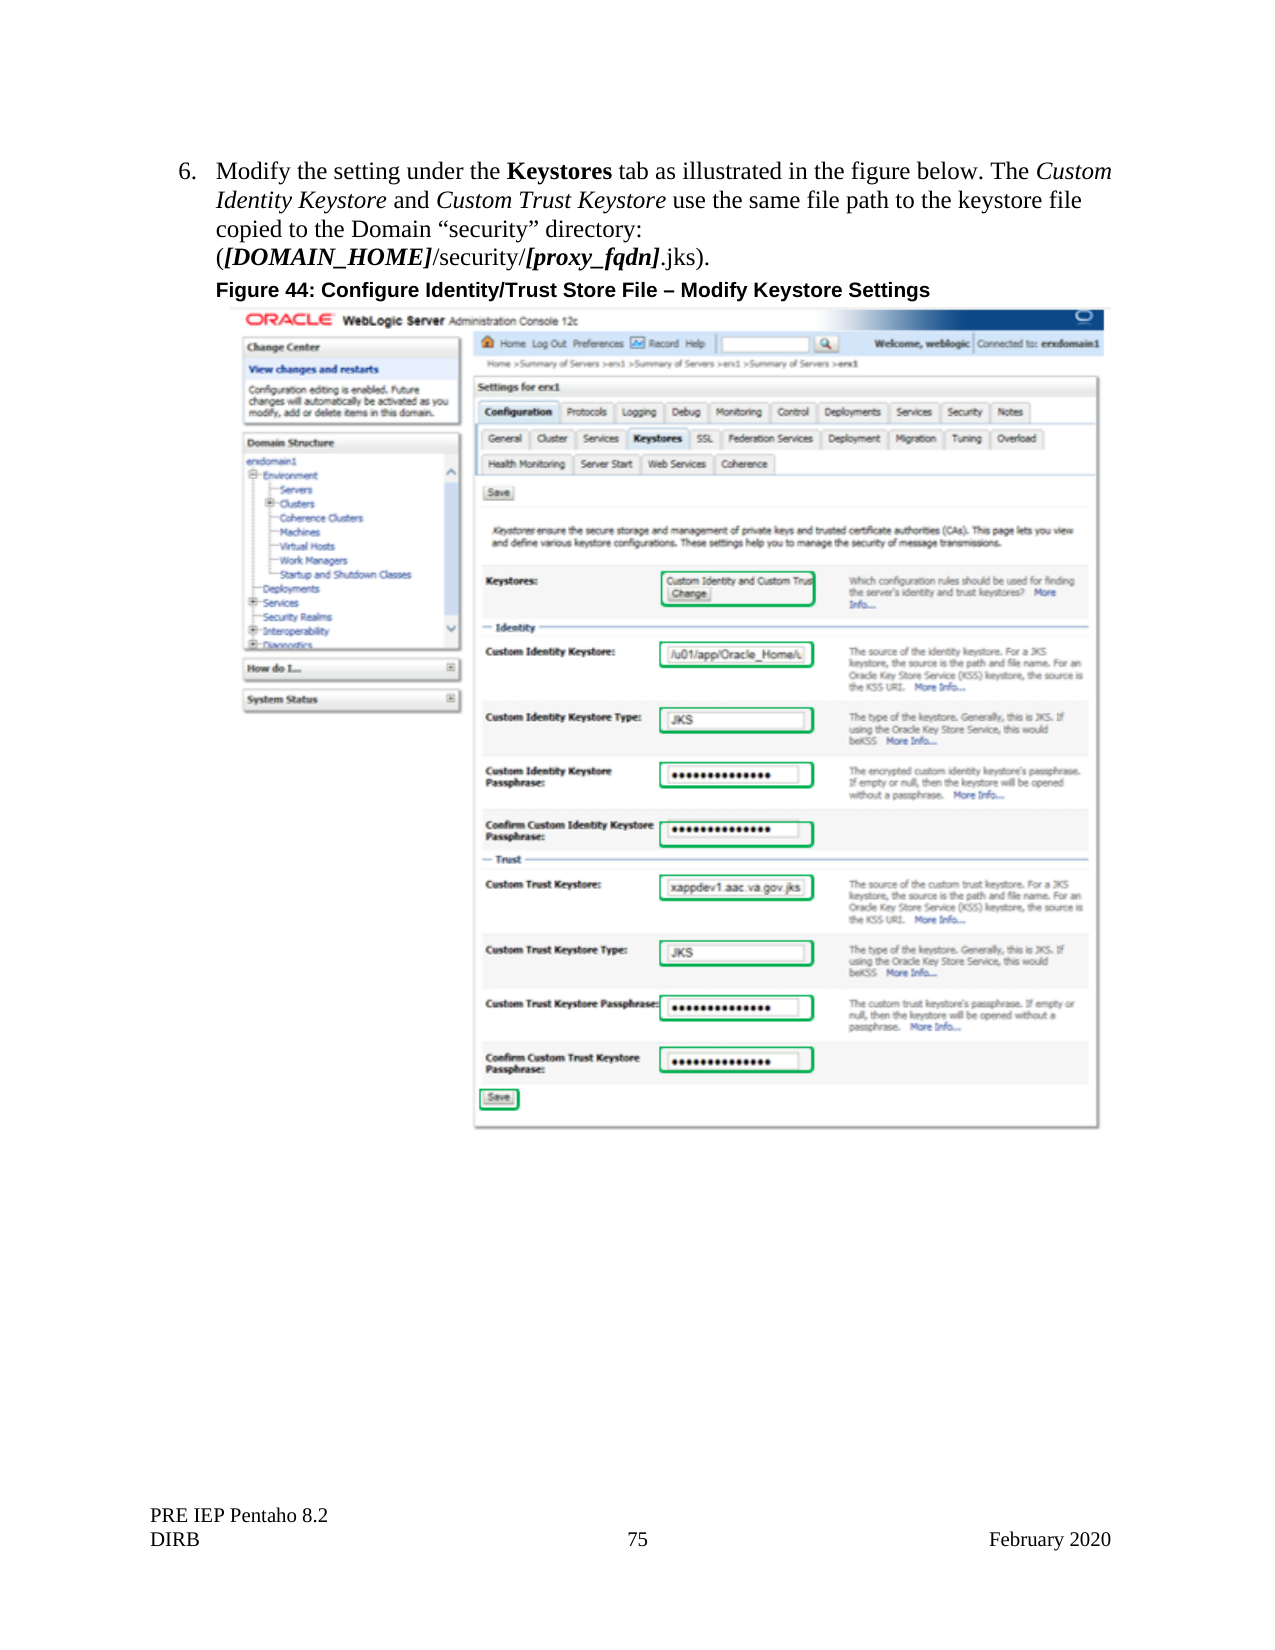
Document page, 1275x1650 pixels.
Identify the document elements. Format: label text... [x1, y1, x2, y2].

text Figure 44: Configure Identity/Trust Store File – Modify Keystore Settings [216, 277, 1125, 301]
text Modify the setting under the Keystores tab as illustrated in the figure below. The Custom Identity Keystore and Custom Trust Keystore use the same file path to the keystore file copied to the Domain “security” directory: ([DOMAIN_HOME]/security/[proxy_fqdn].jks). [178, 156, 1125, 271]
